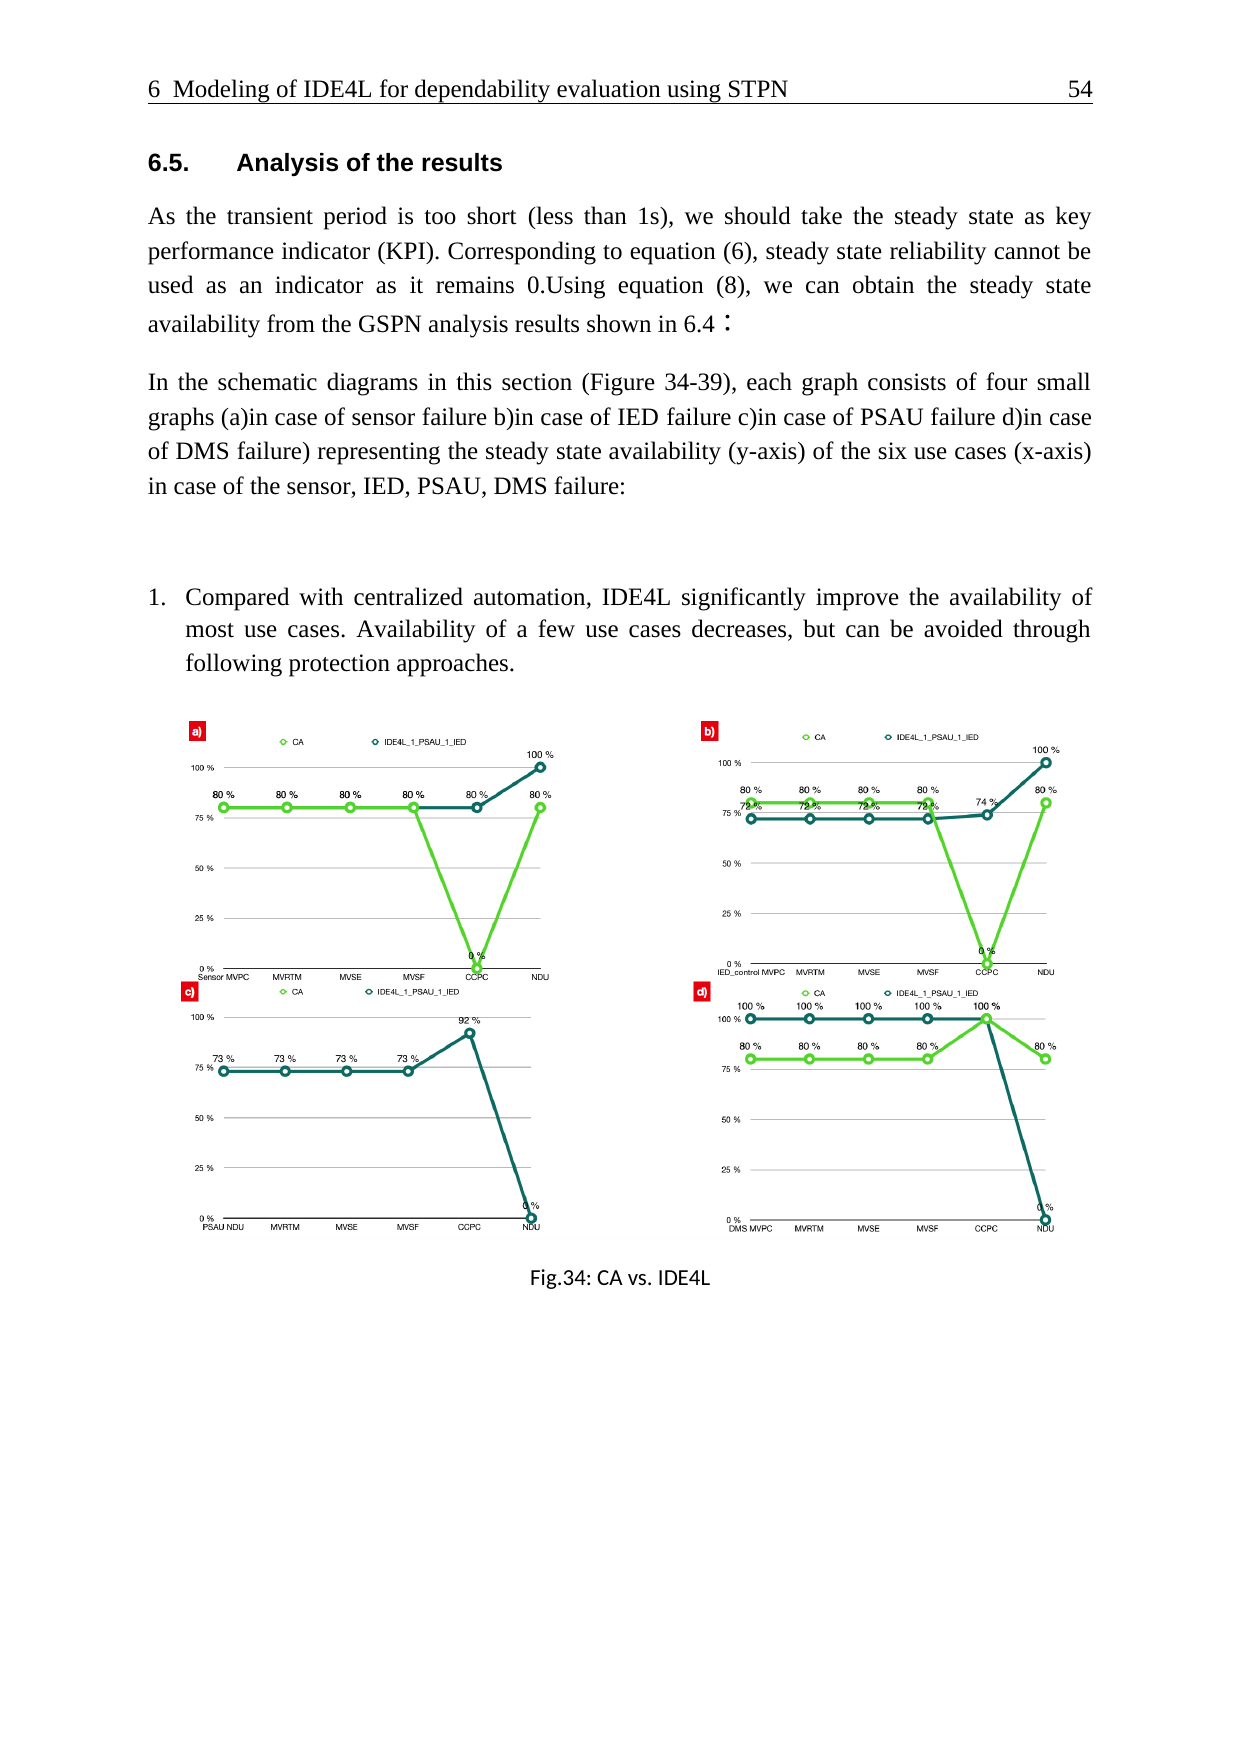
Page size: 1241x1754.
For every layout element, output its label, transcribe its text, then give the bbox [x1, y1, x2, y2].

text In the schematic diagrams in this section (Figure 34-39), each graph consists of four small graphs (a)in case of sensor failure b)in case of IED failure c)in case of PSAU failure d)in case of DMS failure) representing the steady state availability (y-axis) of the six use cases (x-axis) in case of the sensor, IED, PSAU, DMS failure: [148, 367, 1093, 500]
title Analysis of the results [148, 148, 1093, 176]
list Compared with centralized automation, IDE4L significantly improve the availability of most use cases. Availability of a few use cases decreases, but can be avoided through following protection approaches. [148, 582, 1093, 676]
text Fig.34: CA vs. IDE4L [148, 1263, 1093, 1291]
text As the transient period is too short (less than 1s), we should take the steady state as key performance indicator (KPI). Corresponding to equation (6), steady state reliability cannot be used as an indicator as it remains 0.Using equation (8), we can obtain the steady state availability from the GSPN analysis results shown in 6.4： [148, 201, 1093, 340]
picture [172, 713, 1065, 1239]
